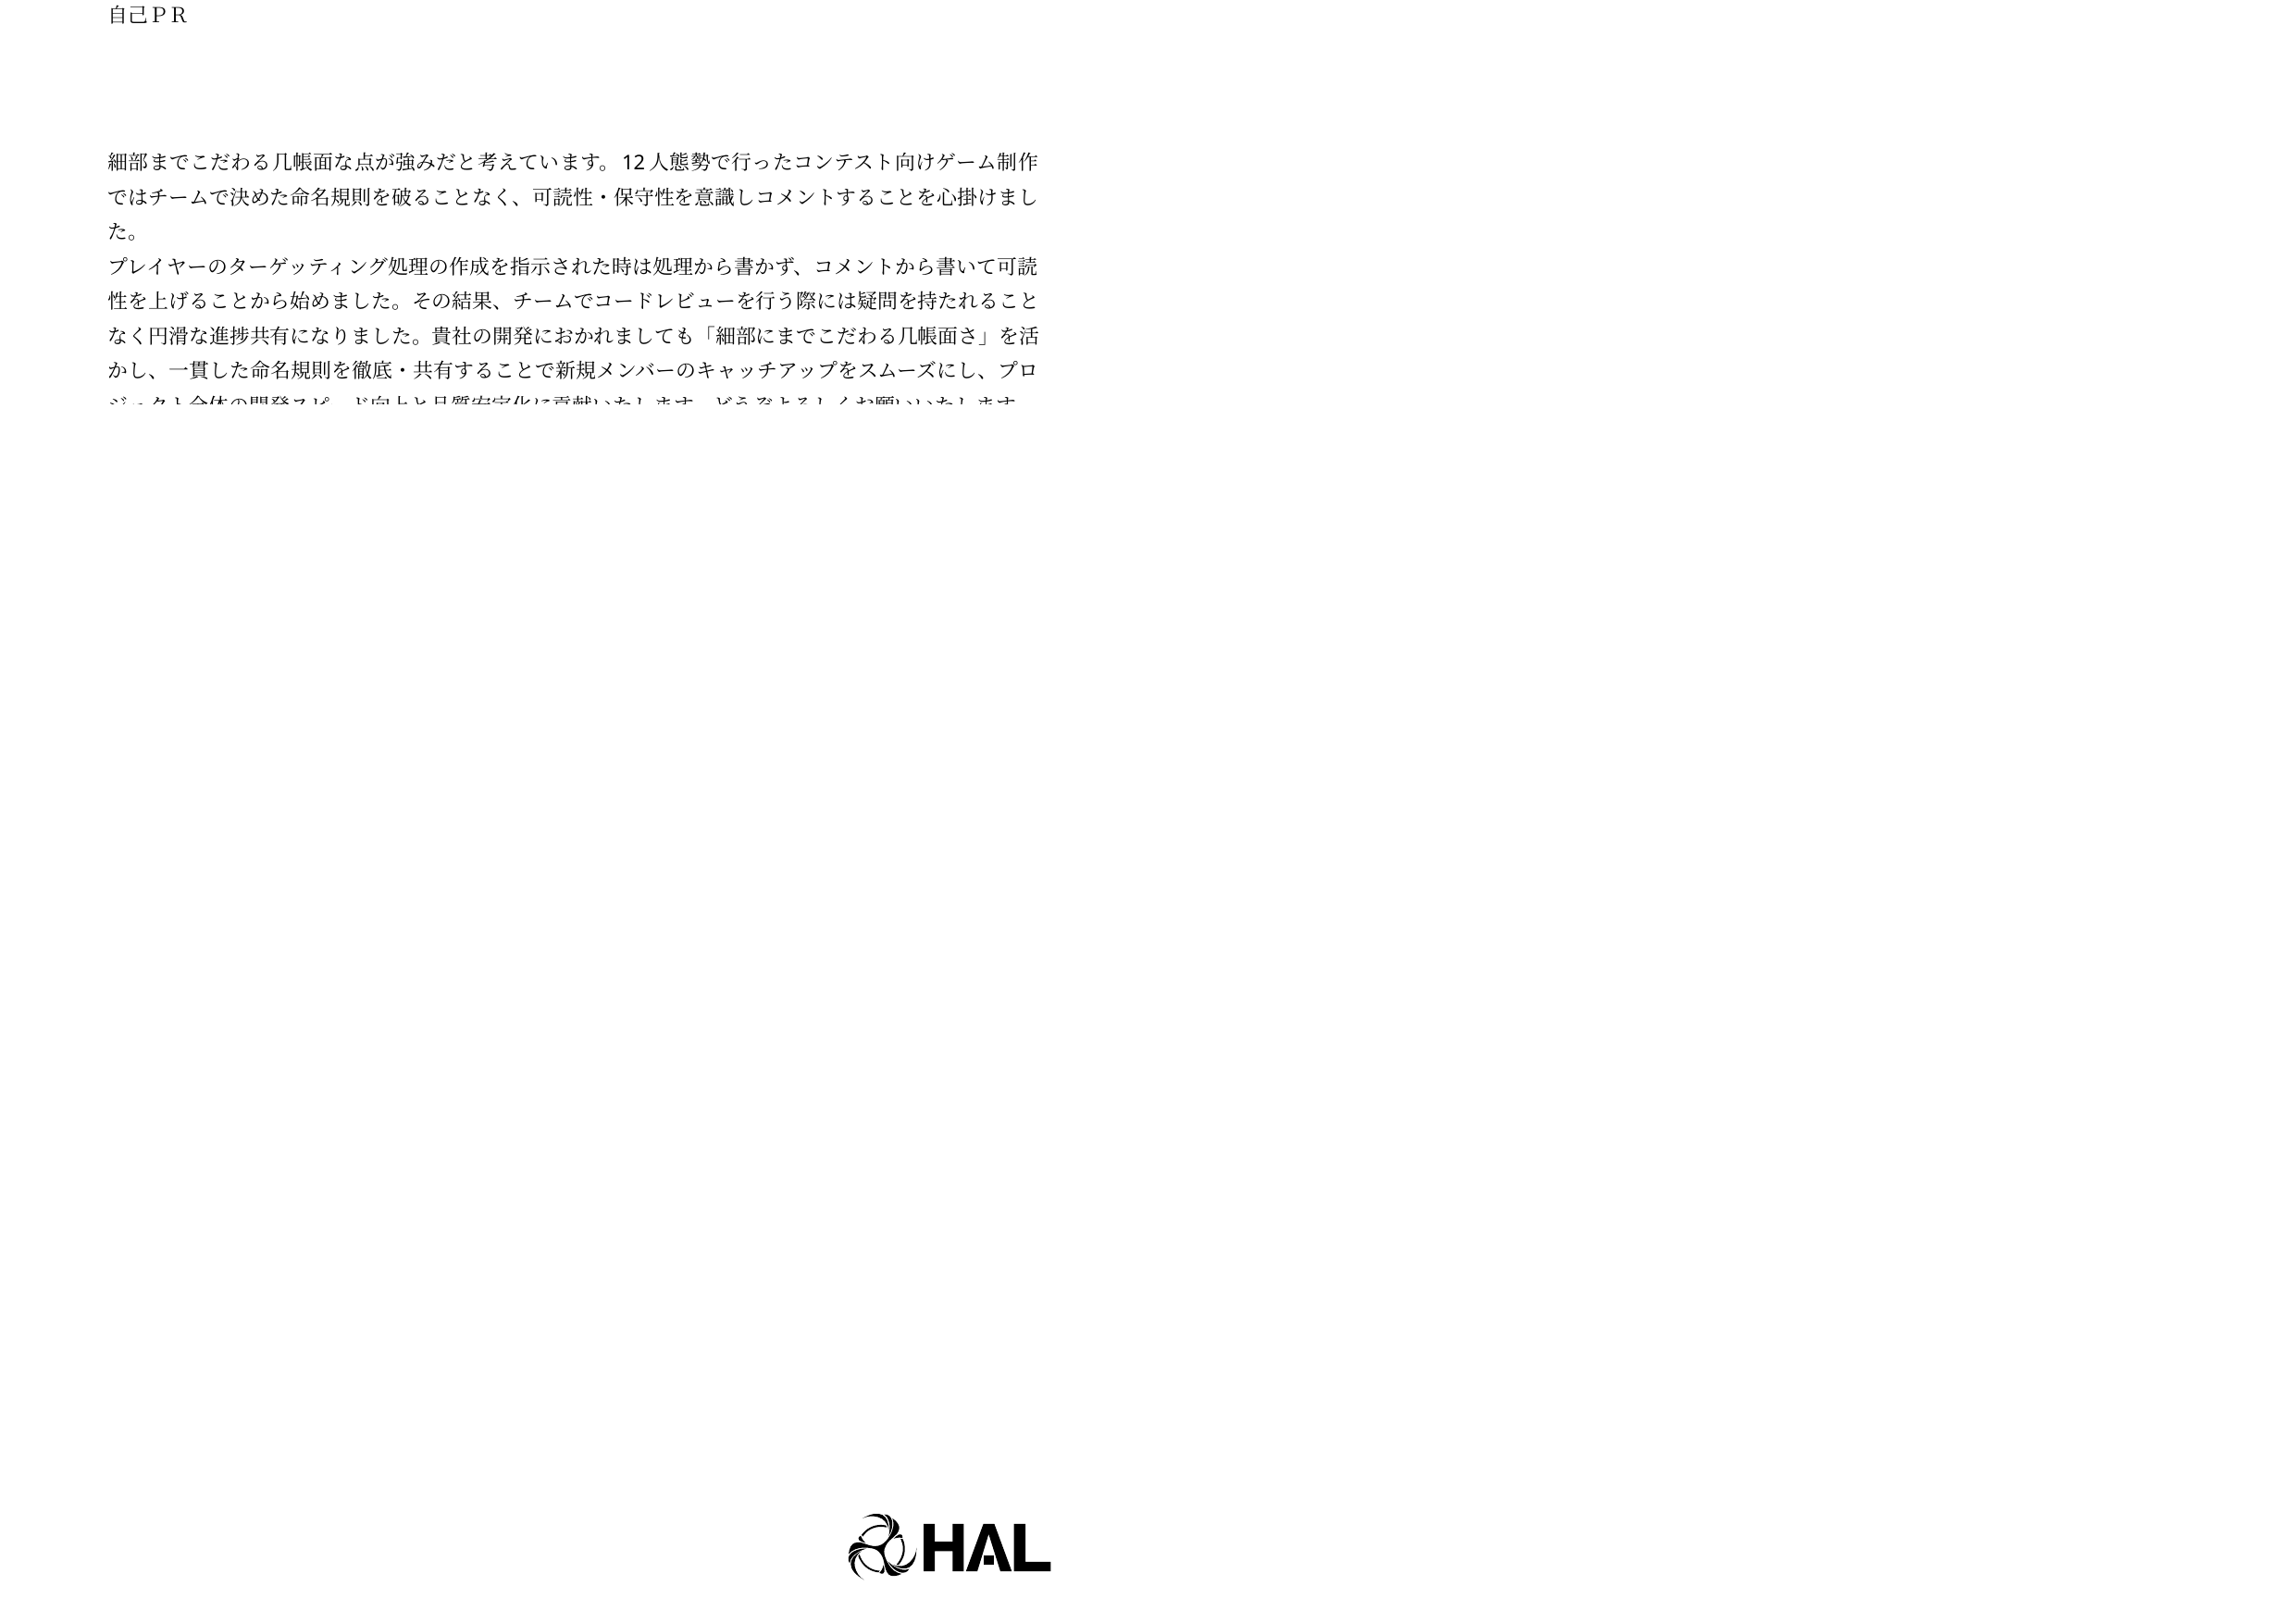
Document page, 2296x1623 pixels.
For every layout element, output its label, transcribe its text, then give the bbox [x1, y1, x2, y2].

table_cell 細部までこだわる几帳面な点が強みだと考えています。12人態勢で行ったコンテスト向けゲーム制作ではチームで決めた命名規則を破ることなく、可読性・保守性を意識しコメントすることを心掛けました。 プレイヤーのターゲッティング処理の作成を指示された時は処理から書かず、コメントから書いて可読性を上げることから始めました。その結果、チームでコードレビューを行う際には疑問を持たれることなく円滑な進捗共有になりました。貴社の開発におかれましても「細部にまでこだわる几帳面さ」を活かし、一貫した命名規則を徹底・共有することで新規メンバーのキャッチアップをスムーズにし、プロジェクト全体の開発スピード向上と品質安定化に貢献いたします。どうぞよろしくお願いいたします。 [98, 109, 1049, 404]
